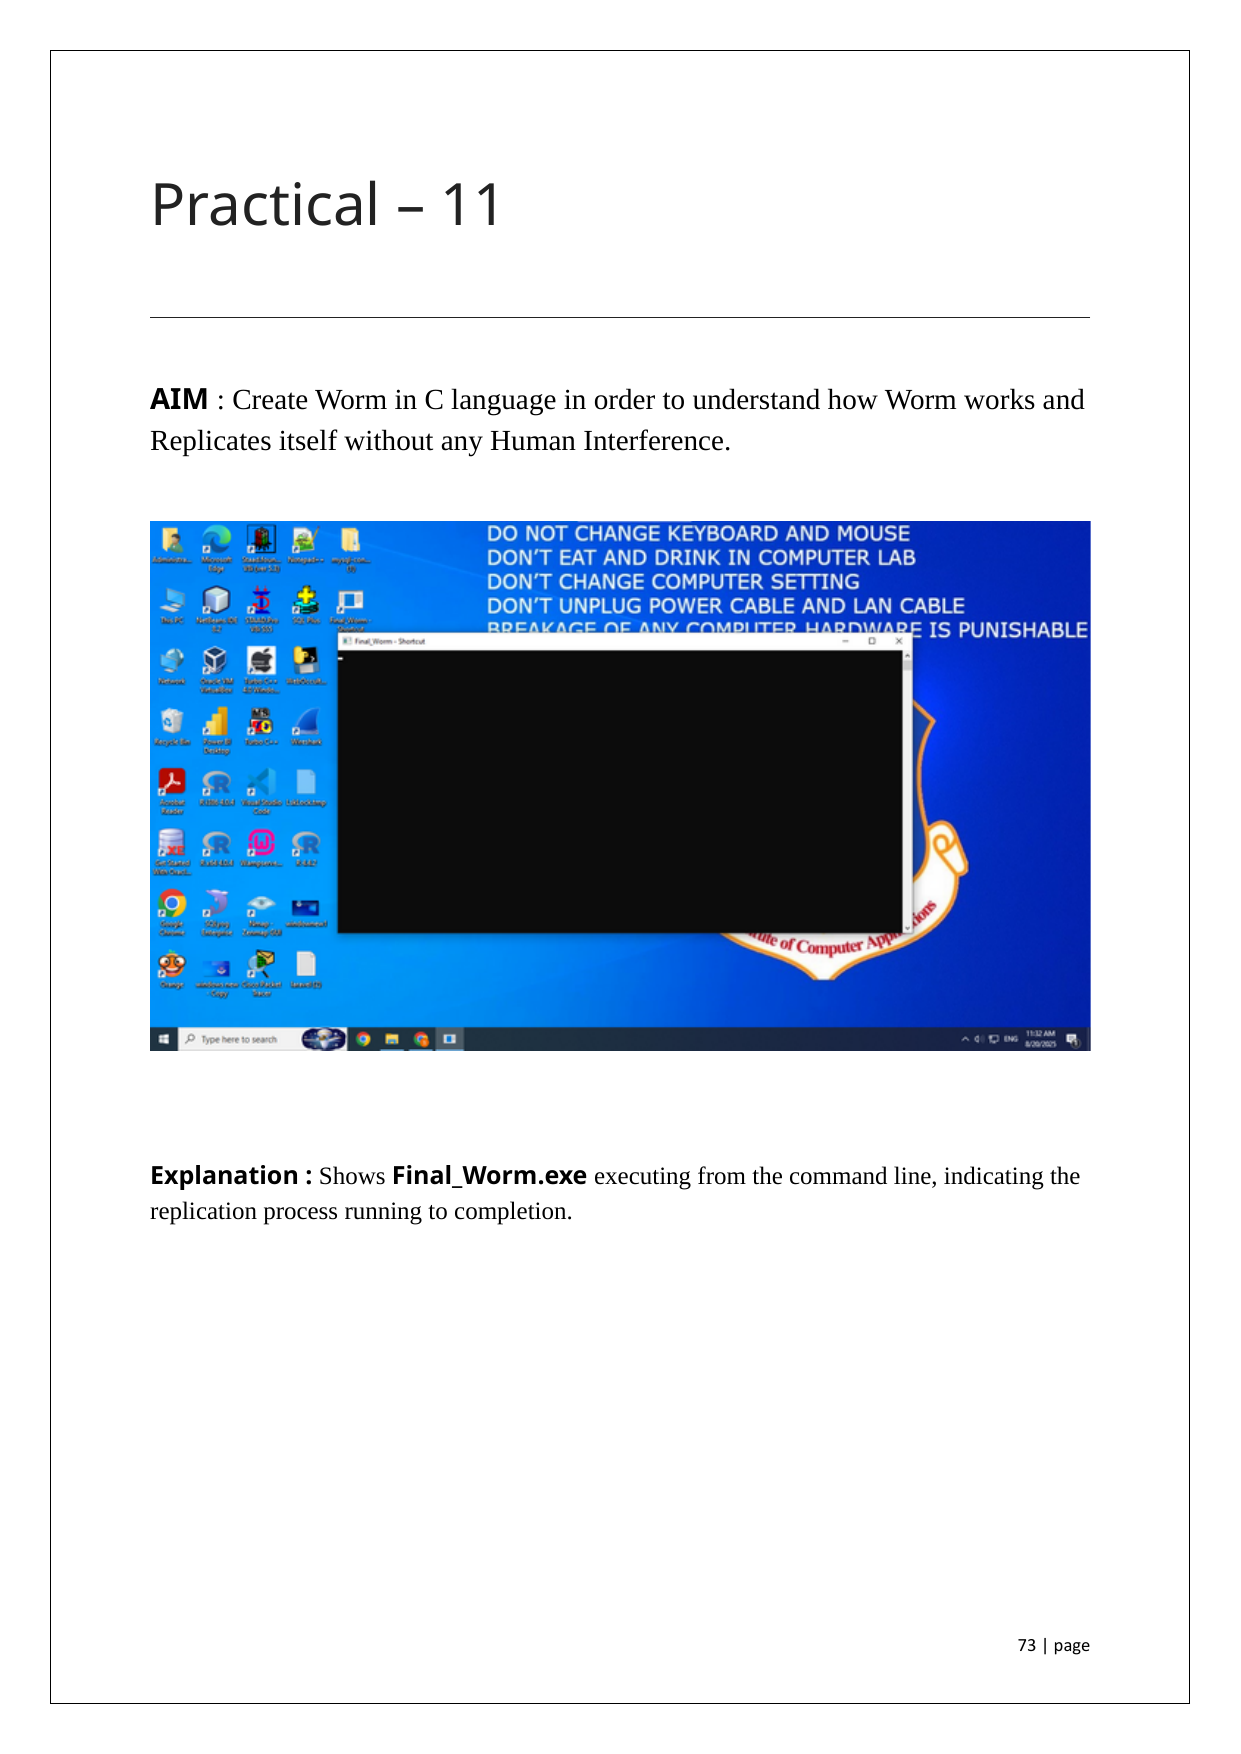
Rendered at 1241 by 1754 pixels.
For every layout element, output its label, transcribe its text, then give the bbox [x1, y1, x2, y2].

text Practical – 11 [150, 162, 1090, 242]
picture [150, 521, 1091, 1051]
text AIM : Create Worm in C language in order to understand how Worm works and Replicates itself without any Human Interference. [150, 378, 1090, 457]
text Explanation : Shows Final_Worm.exe executing from the command line, indicating the replication process running to completion. [150, 1158, 1090, 1225]
